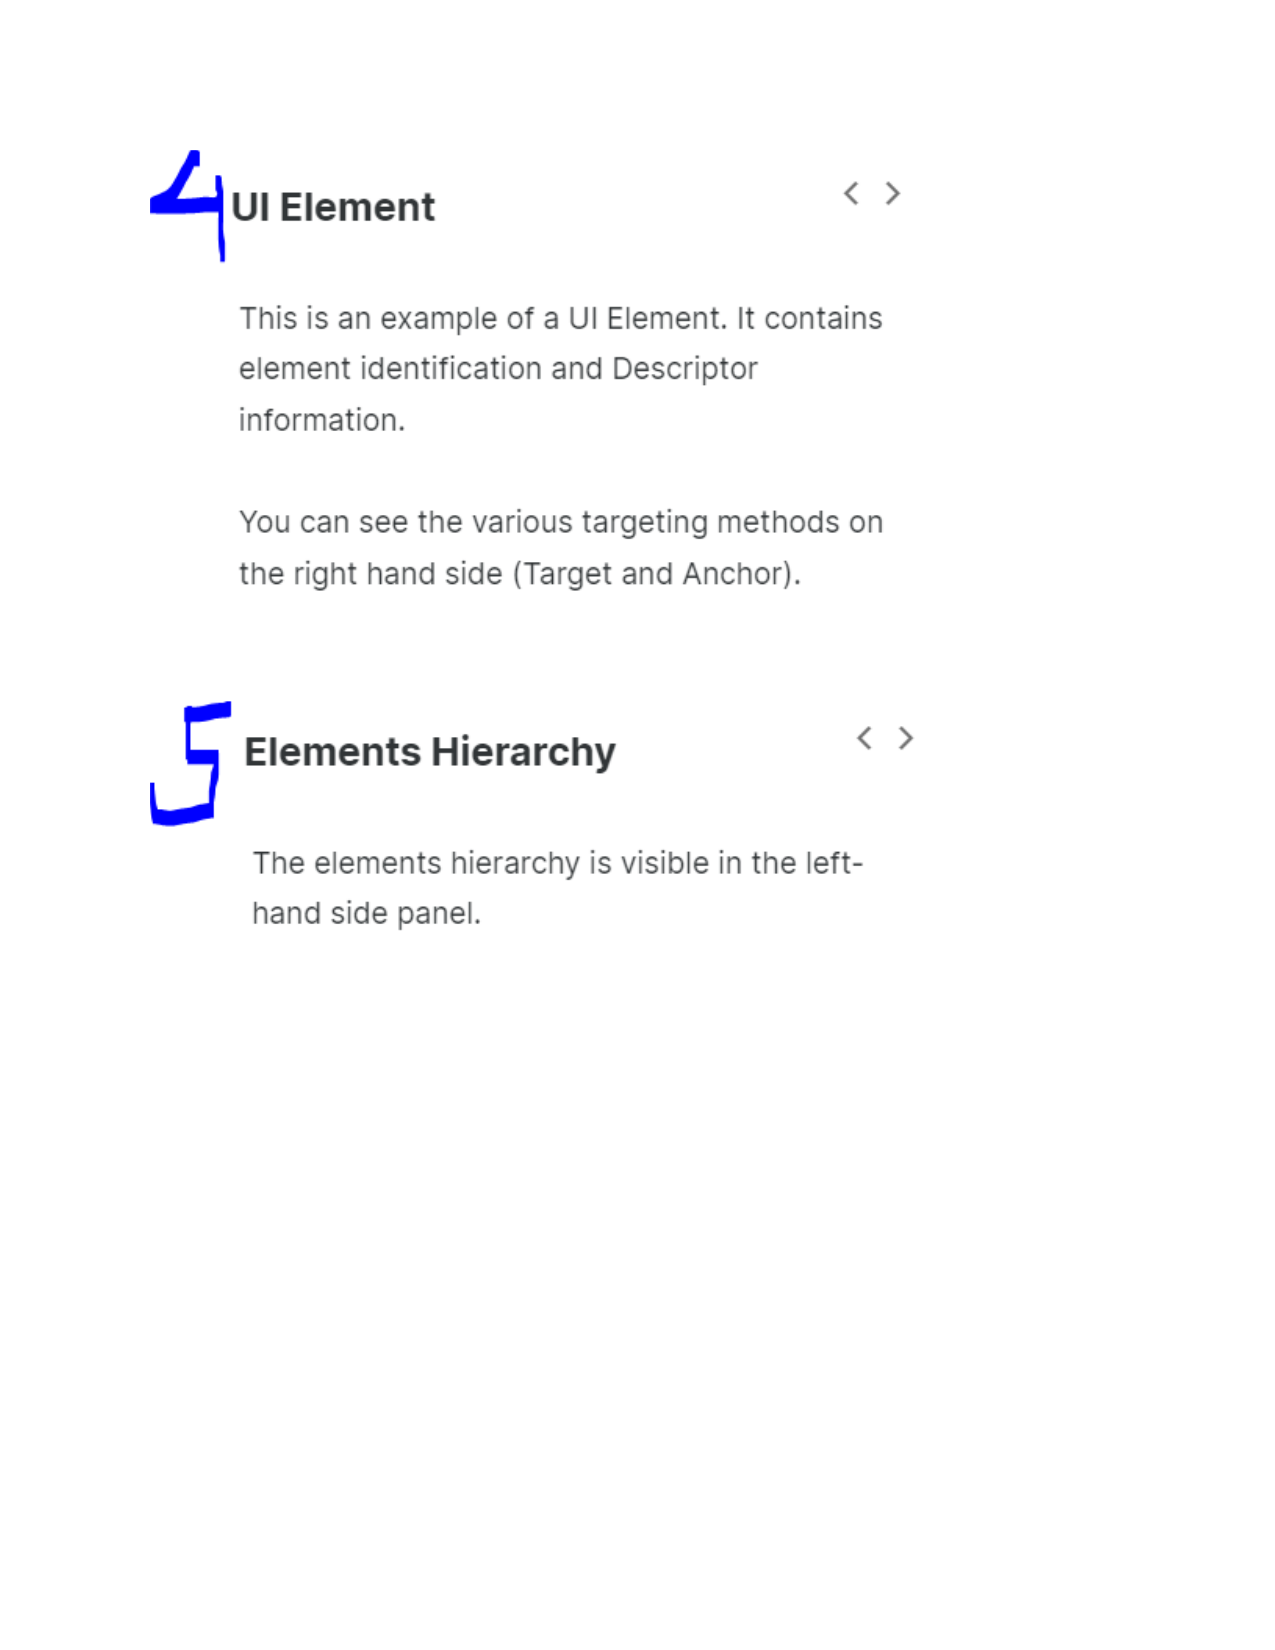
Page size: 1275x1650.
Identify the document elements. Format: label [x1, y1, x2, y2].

picture [150, 150, 918, 619]
picture [150, 700, 957, 982]
